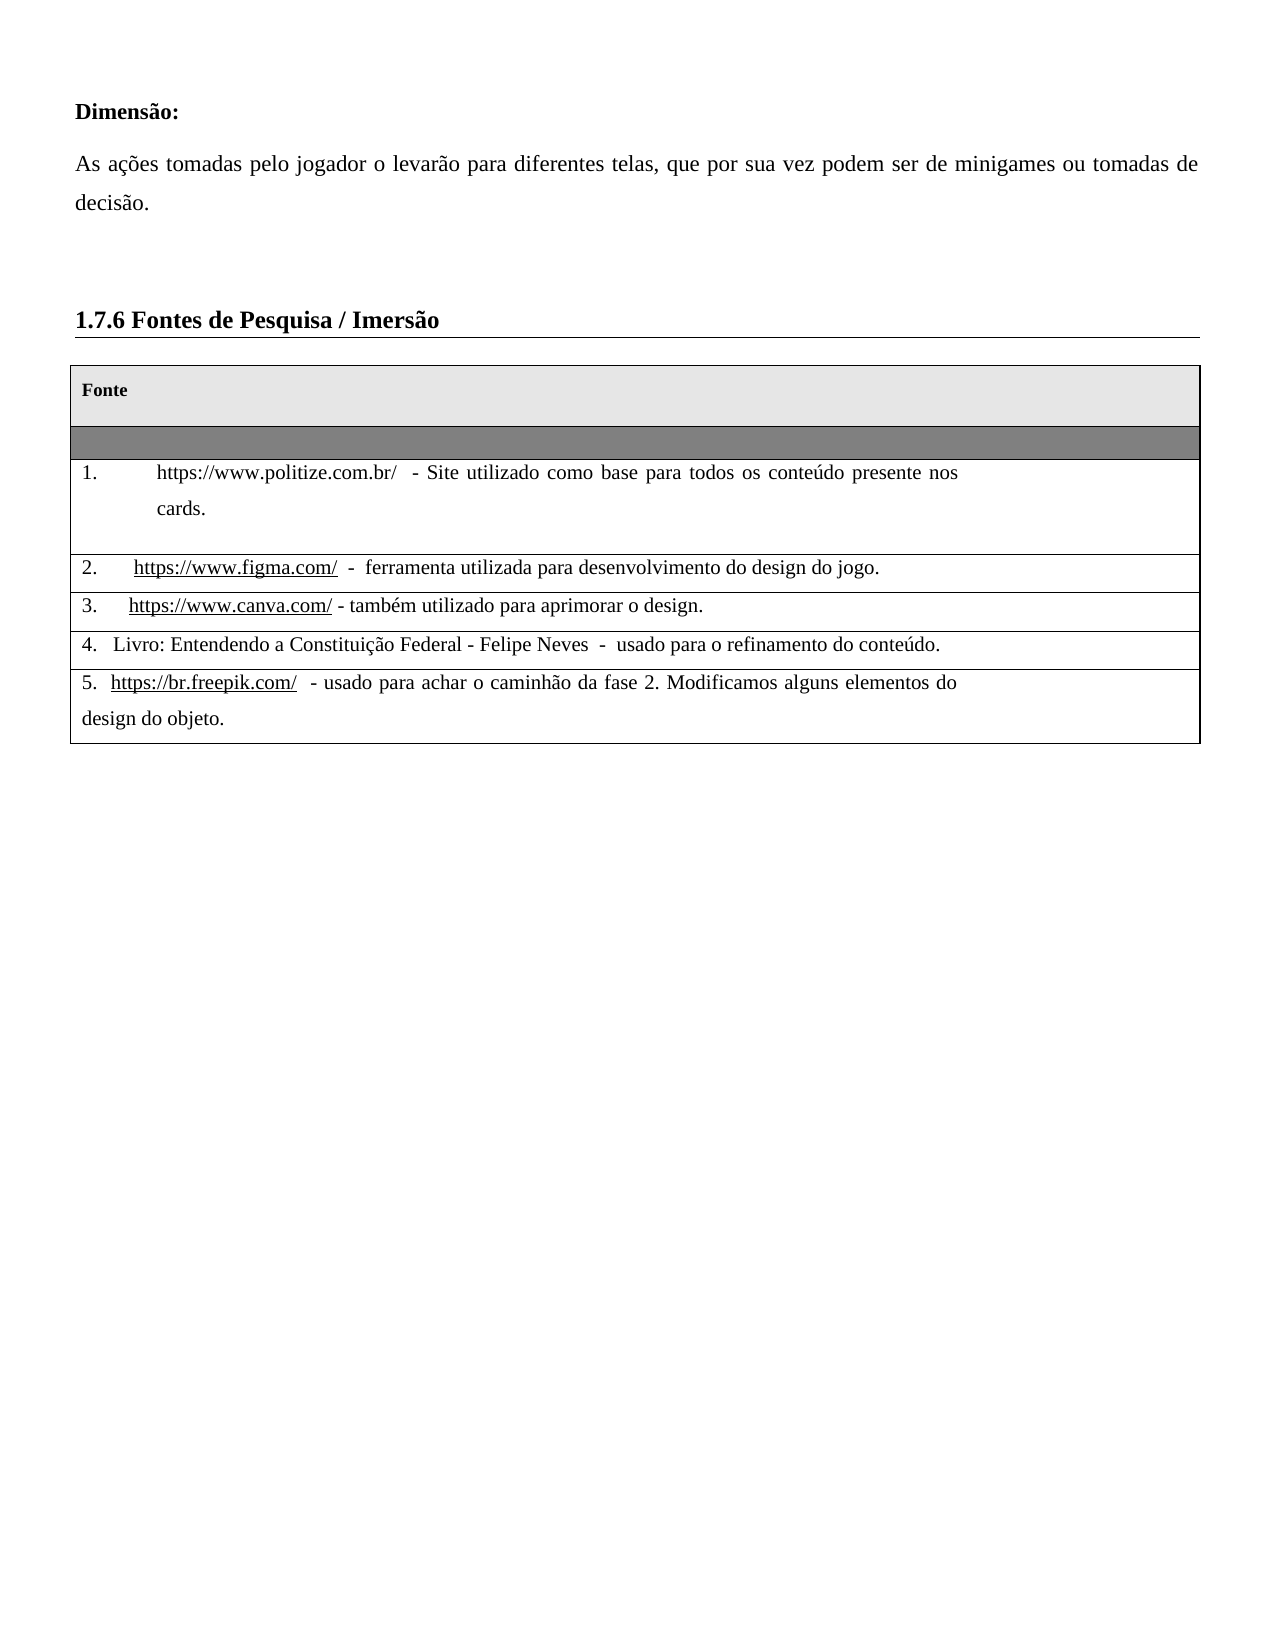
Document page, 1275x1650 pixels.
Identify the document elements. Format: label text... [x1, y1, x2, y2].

text As ações tomadas pelo jogador o levarão para diferentes telas, que por sua vez podem ser de minigames ou tomadas de decisão. [75, 150, 1200, 216]
table_cell 4. Livro: Entendendo a Constituição Federal - Felipe Neves - usado para o refinamento do conteúdo. [71, 632, 1199, 669]
table_header Fonte [71, 366, 1199, 426]
table_cell 2. https://www.figma.com/ - ferramenta utilizada para desenvolvimento do design do jogo. [71, 555, 1199, 592]
table_cell 5. https://br.freepik.com/ - usado para achar o caminhão da fase 2. Modificamos alguns elementos do design do objeto. [71, 670, 1199, 743]
table_cell https://www.politize.com.br/ - Site utilizado como base para todos os conteúdo presente nos cards. [71, 460, 1199, 554]
text Dimensão: [75, 98, 1200, 124]
table_cell [71, 427, 1199, 459]
table_cell 3. https://www.canva.com/ - também utilizado para aprimorar o design. [71, 593, 1199, 631]
text 1.7.6 Fontes de Pesquisa / Imersão [75, 306, 1200, 337]
